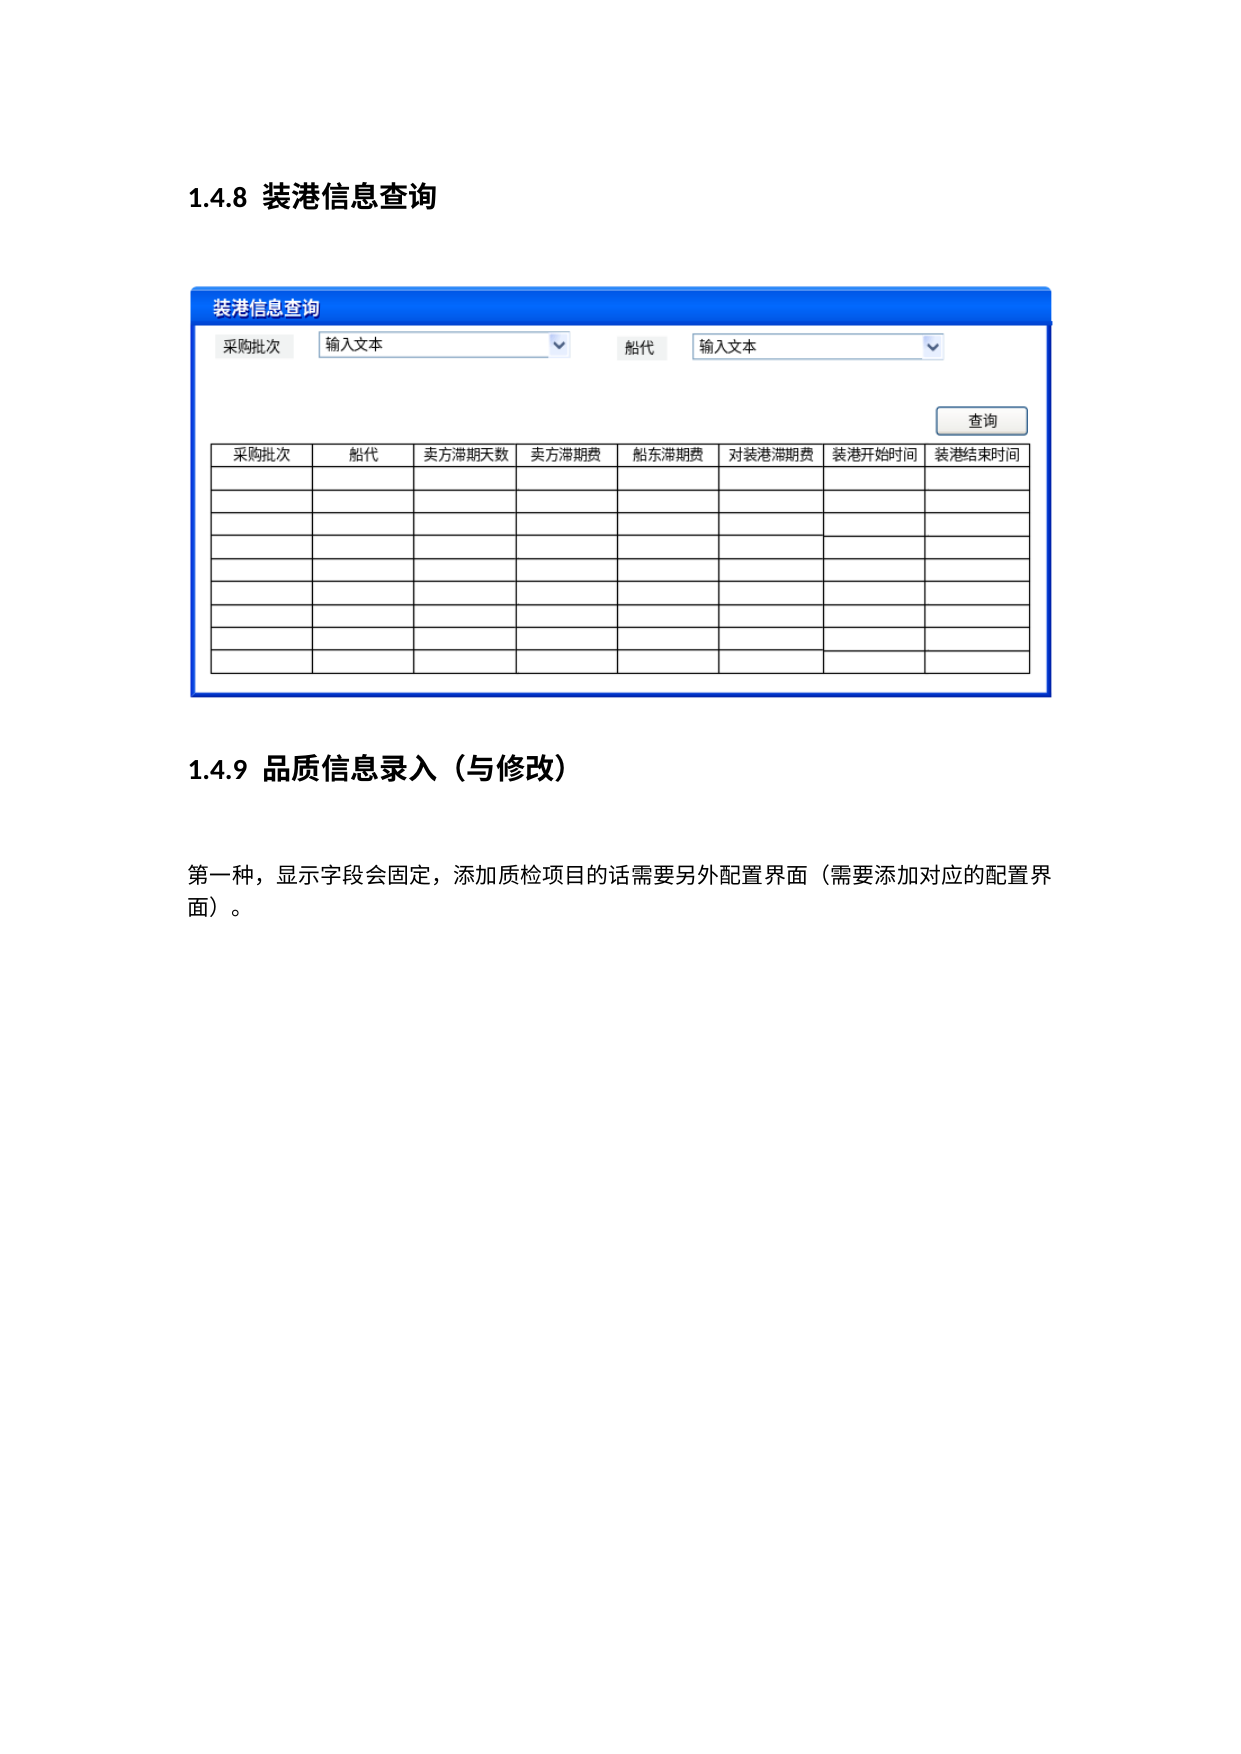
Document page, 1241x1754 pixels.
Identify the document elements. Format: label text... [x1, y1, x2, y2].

text 第一种，显示字段会固定，添加质检项目的话需要另外配置界面（需要添加对应的配置界面）。 [187, 857, 1053, 922]
subtitle 装港信息查询 [187, 162, 1053, 227]
subtitle 品质信息录入（与修改） [187, 734, 1053, 799]
